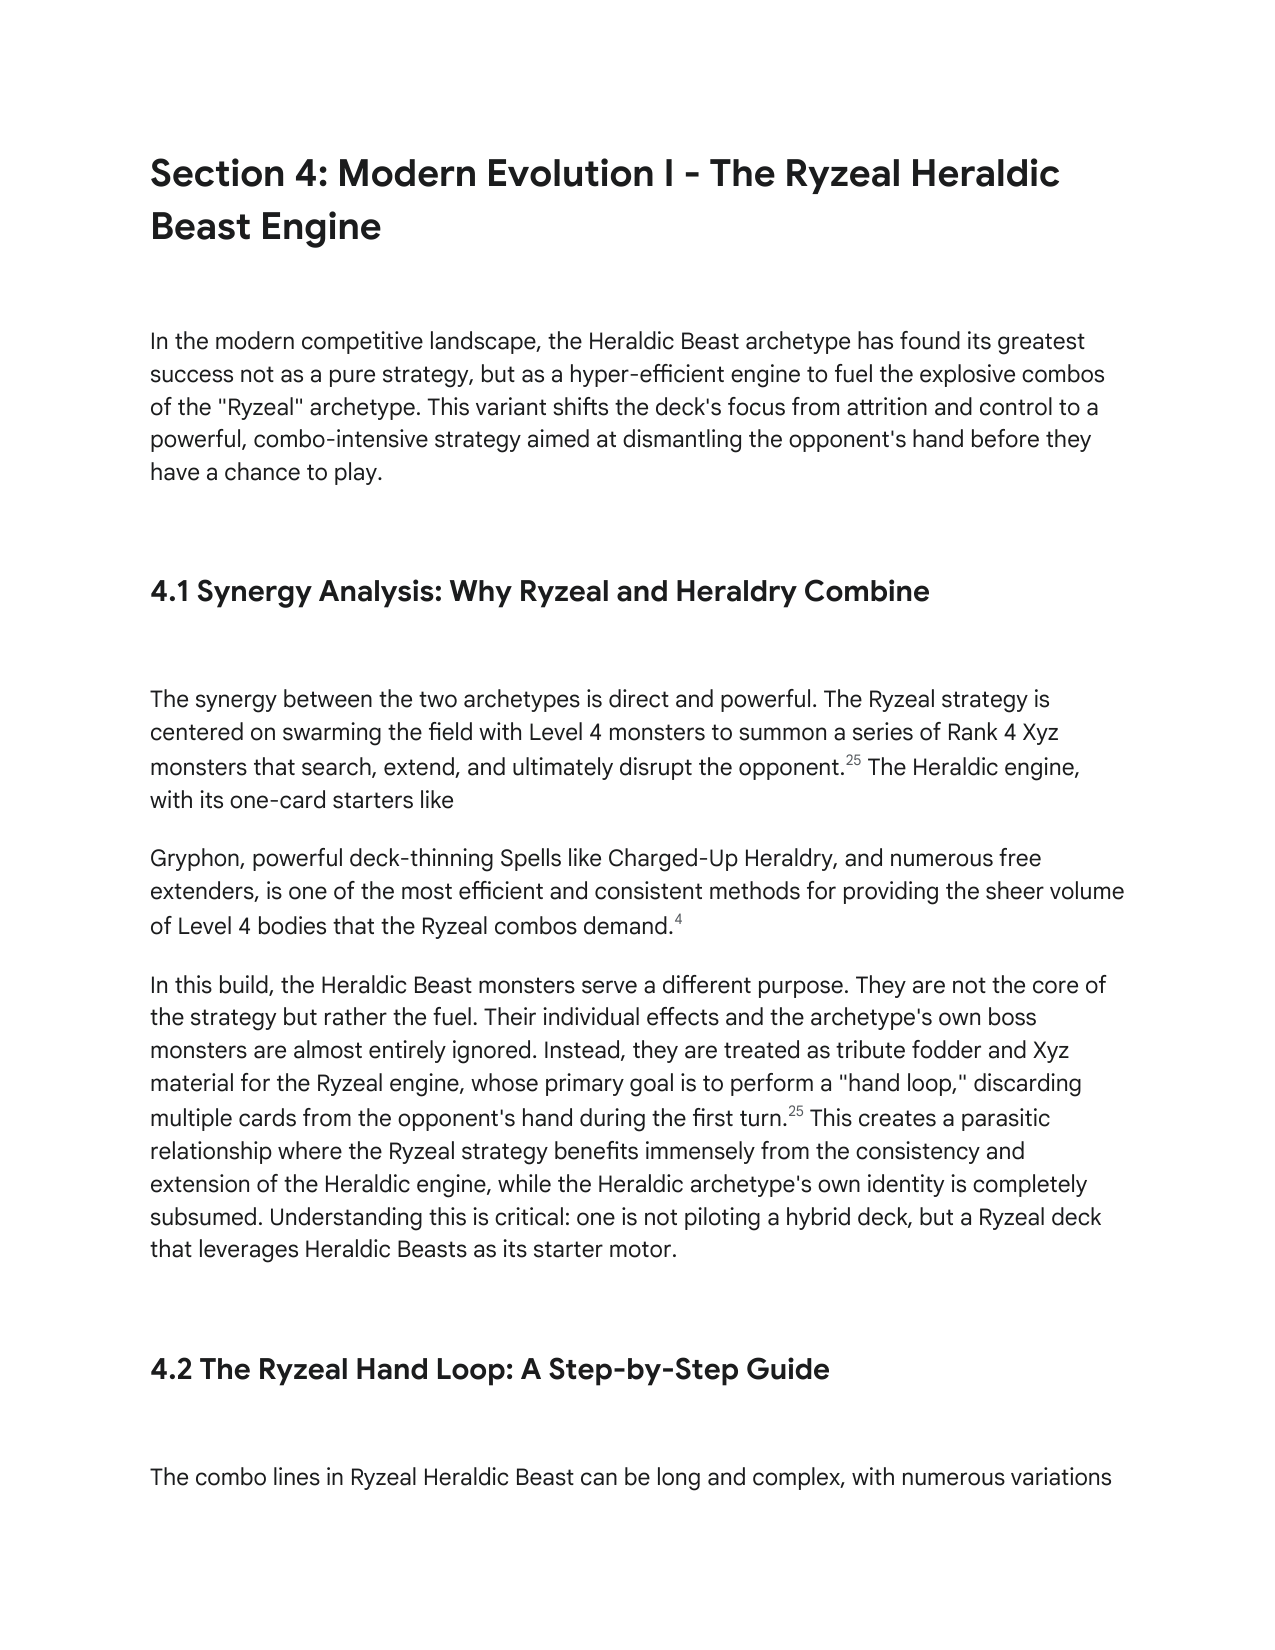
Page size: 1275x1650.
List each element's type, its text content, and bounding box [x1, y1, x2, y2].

subtitle 4.2 The Ryzeal Hand Loop: A Step-by-Step Guide [150, 1351, 1125, 1387]
subtitle Section 4: Modern Evolution I - The Ryzeal Heraldic Beast Engine [150, 150, 1125, 251]
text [150, 1463, 1125, 1492]
text Gryphon, powerful deck-thinning Spells like Charged-Up Heraldry, and numerous free extenders, is one of the most efficient and consistent methods for providing the sheer volume of Level 4 bodies that the Ryzeal combos demand.4 [150, 844, 1125, 941]
text In the modern competitive landscape, the Heraldic Beast archetype has found its greatest success not as a pure strategy, but as a hyper-efficient engine to fuel the explosive combos of the "Ryzeal" archetype. This variant shifts the deck's focus from attrition and control to a powerful, combo-intensive strategy aimed at dismantling the opponent's hand before they have a chance to play. [150, 327, 1125, 487]
text The synergy between the two archetypes is direct and powerful. The Ryzeal strategy is centered on swarming the field with Level 4 monsters to summon a series of Rank 4 Xyz monsters that search, extend, and ultimately disrupt the opponent.25 The Heraldic engine, with its one-card starters like [150, 685, 1125, 815]
subtitle 4.1 Synergy Analysis: Why Ryzeal and Heraldry Combine [150, 573, 1125, 610]
text In this build, the Heraldic Beast monsters serve a different purpose. They are not the core of the strategy but rather the fuel. Their individual effects and the archetype's own boss monsters are almost entirely ignored. Instead, they are treated as tribute fodder and Xyz material for the Ryzeal engine, whose primary goal is to perform a "hand loop," discarding multiple cards from the opponent's hand during the first turn.25 This creates a parasitic relationship where the Ryzeal strategy benefits immensely from the consistency and extension of the Heraldic engine, while the Heraldic archetype's own identity is completely subsumed. Understanding this is critical: one is not piloting a hybrid deck, but a Ryzeal deck that leverages Heraldic Beasts as its starter motor. [150, 971, 1125, 1264]
